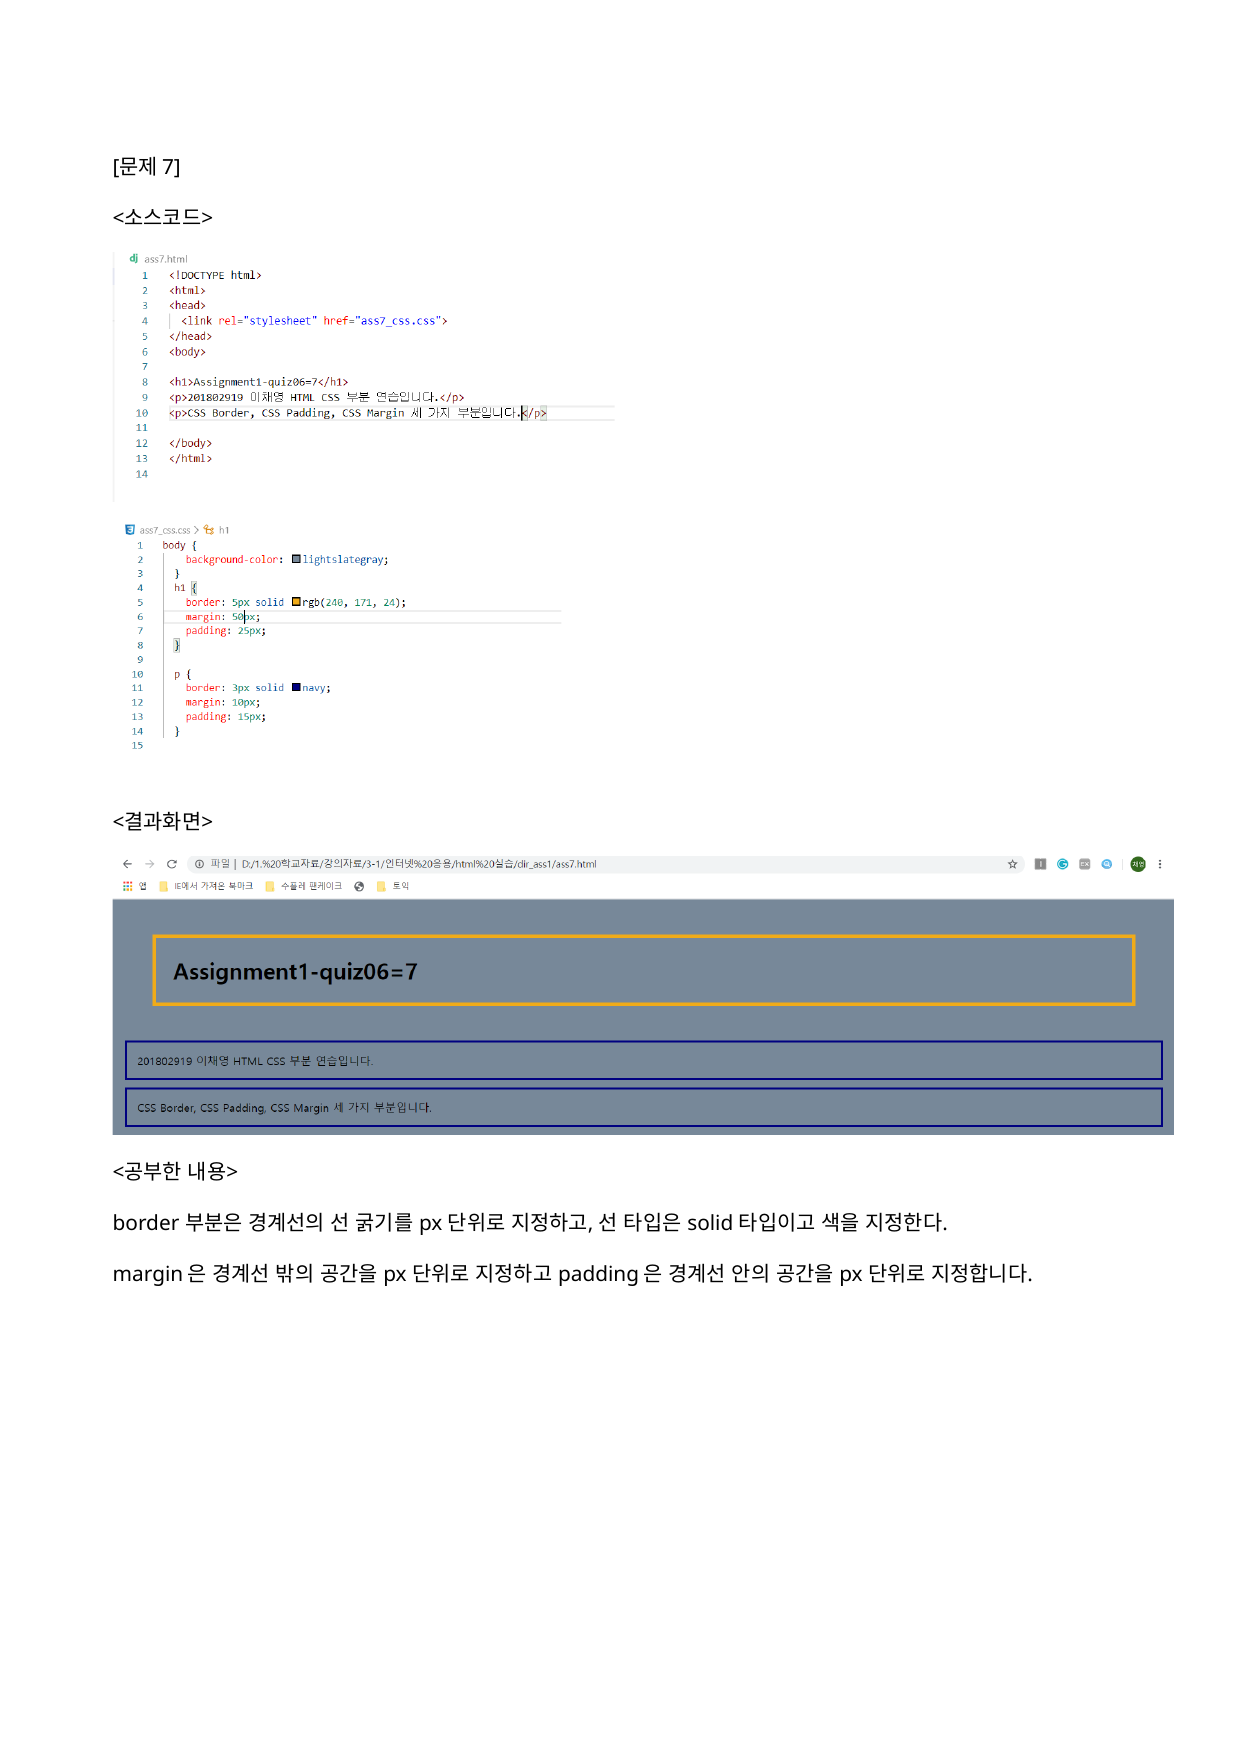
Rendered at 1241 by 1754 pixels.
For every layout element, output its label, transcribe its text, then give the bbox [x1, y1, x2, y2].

picture [112, 522, 562, 785]
picture [112, 856, 1174, 1135]
text <소스코드> [112, 201, 1128, 231]
text <결과화면> [112, 805, 1128, 835]
text [문제7] [112, 150, 1128, 180]
text <공부한 내용> [112, 1155, 1128, 1186]
picture [112, 252, 615, 502]
text margin은 경계선 밖의 공간을 px 단위로 지정하고 padding은 경계선 안의 공간을 px 단위로 지정합니다. [112, 1257, 1128, 1288]
text border 부분은 경계선의 선 굵기를 px 단위로 지정하고, 선 타입은 solid 타입이고 색을 지정한다. [112, 1206, 1128, 1237]
